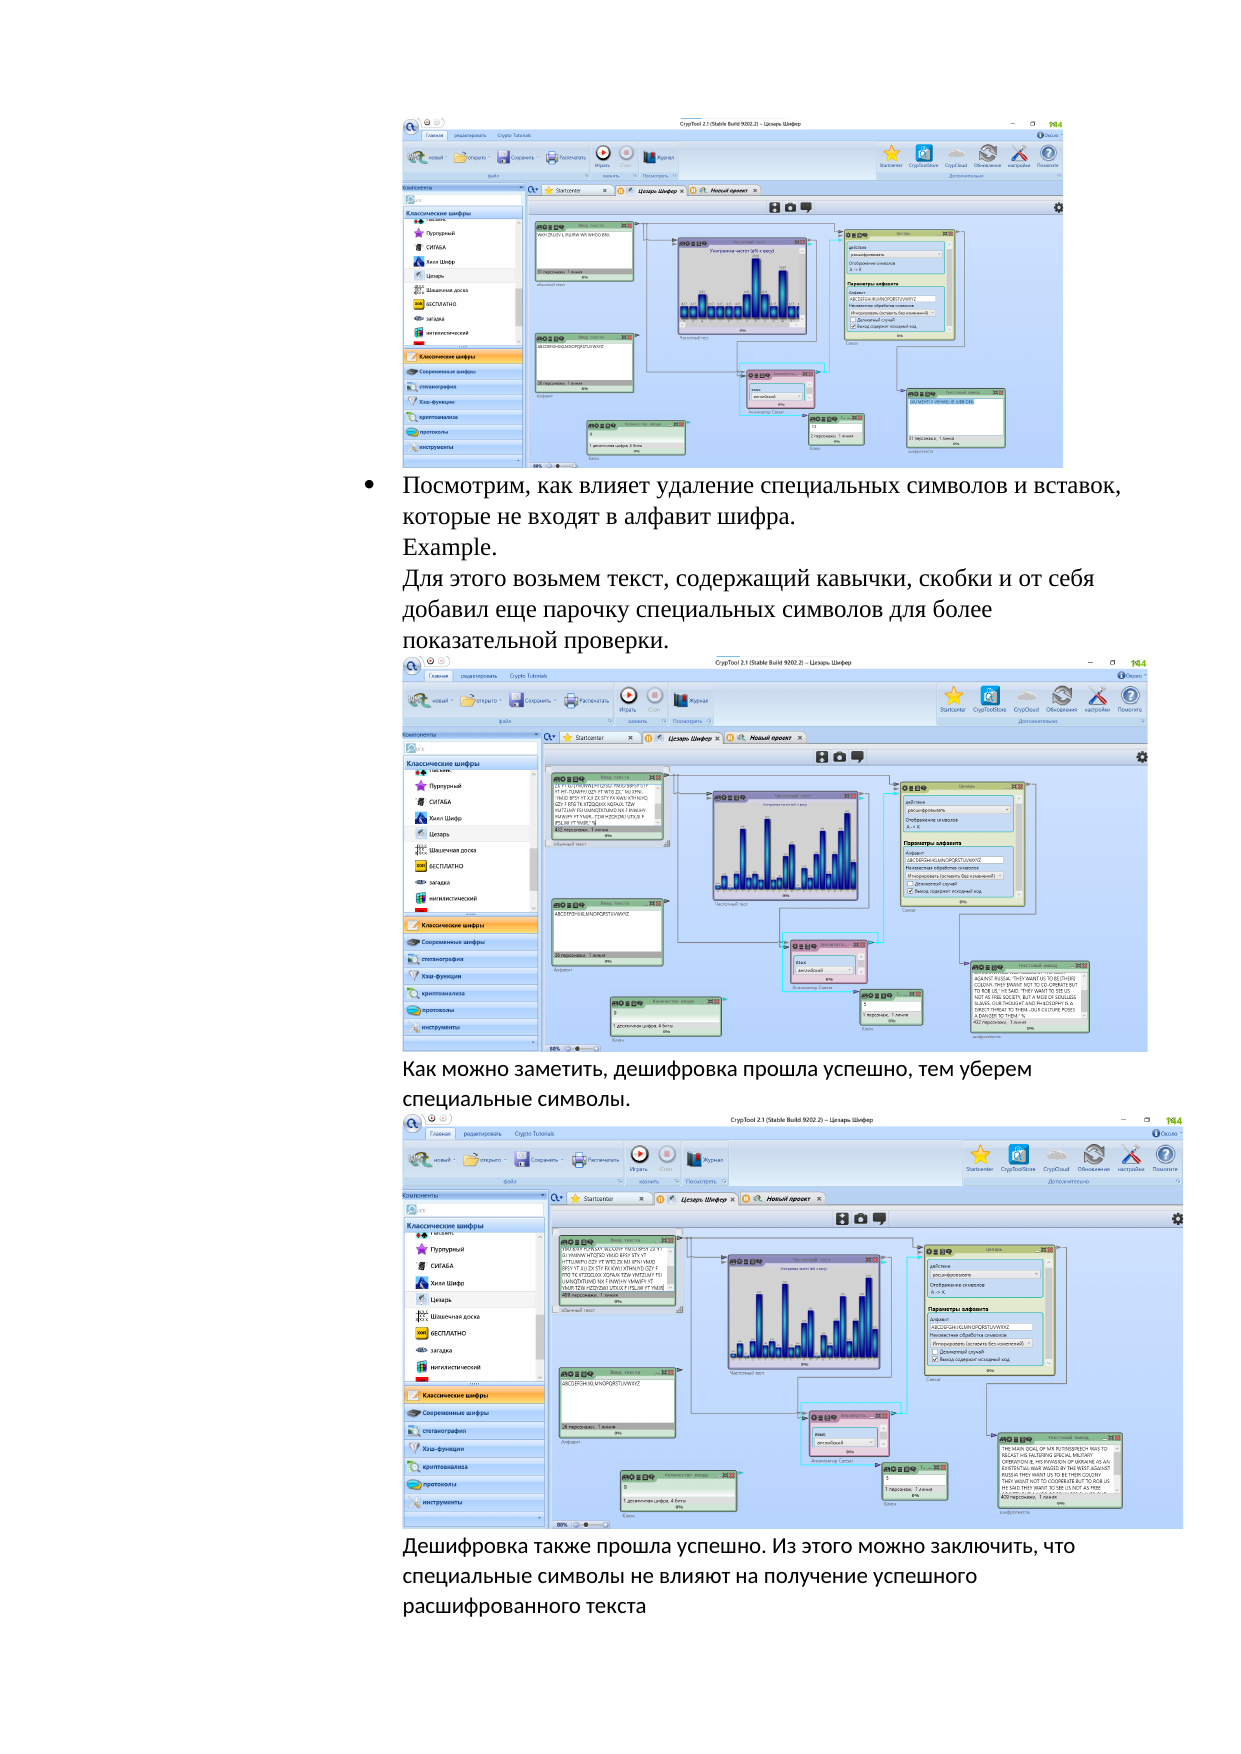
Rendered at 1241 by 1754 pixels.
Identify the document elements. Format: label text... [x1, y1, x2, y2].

picture [402, 1114, 1184, 1529]
picture [402, 118, 1064, 468]
list Дешифровка также прошла успешно. Из этого можно заключить, что специальные символы не влияют на получение успешного расшифрованного текста [402, 1531, 1152, 1619]
list Как можно заметить, дешифровка прошла успешно, тем уберем специальные символы. [402, 1054, 1152, 1112]
picture [402, 656, 1148, 1052]
list Example. [402, 532, 1152, 561]
list Посмотрим, как влияет удаление специальных символов и вставок, которые не входят в алфавит шифра. [365, 470, 1152, 529]
